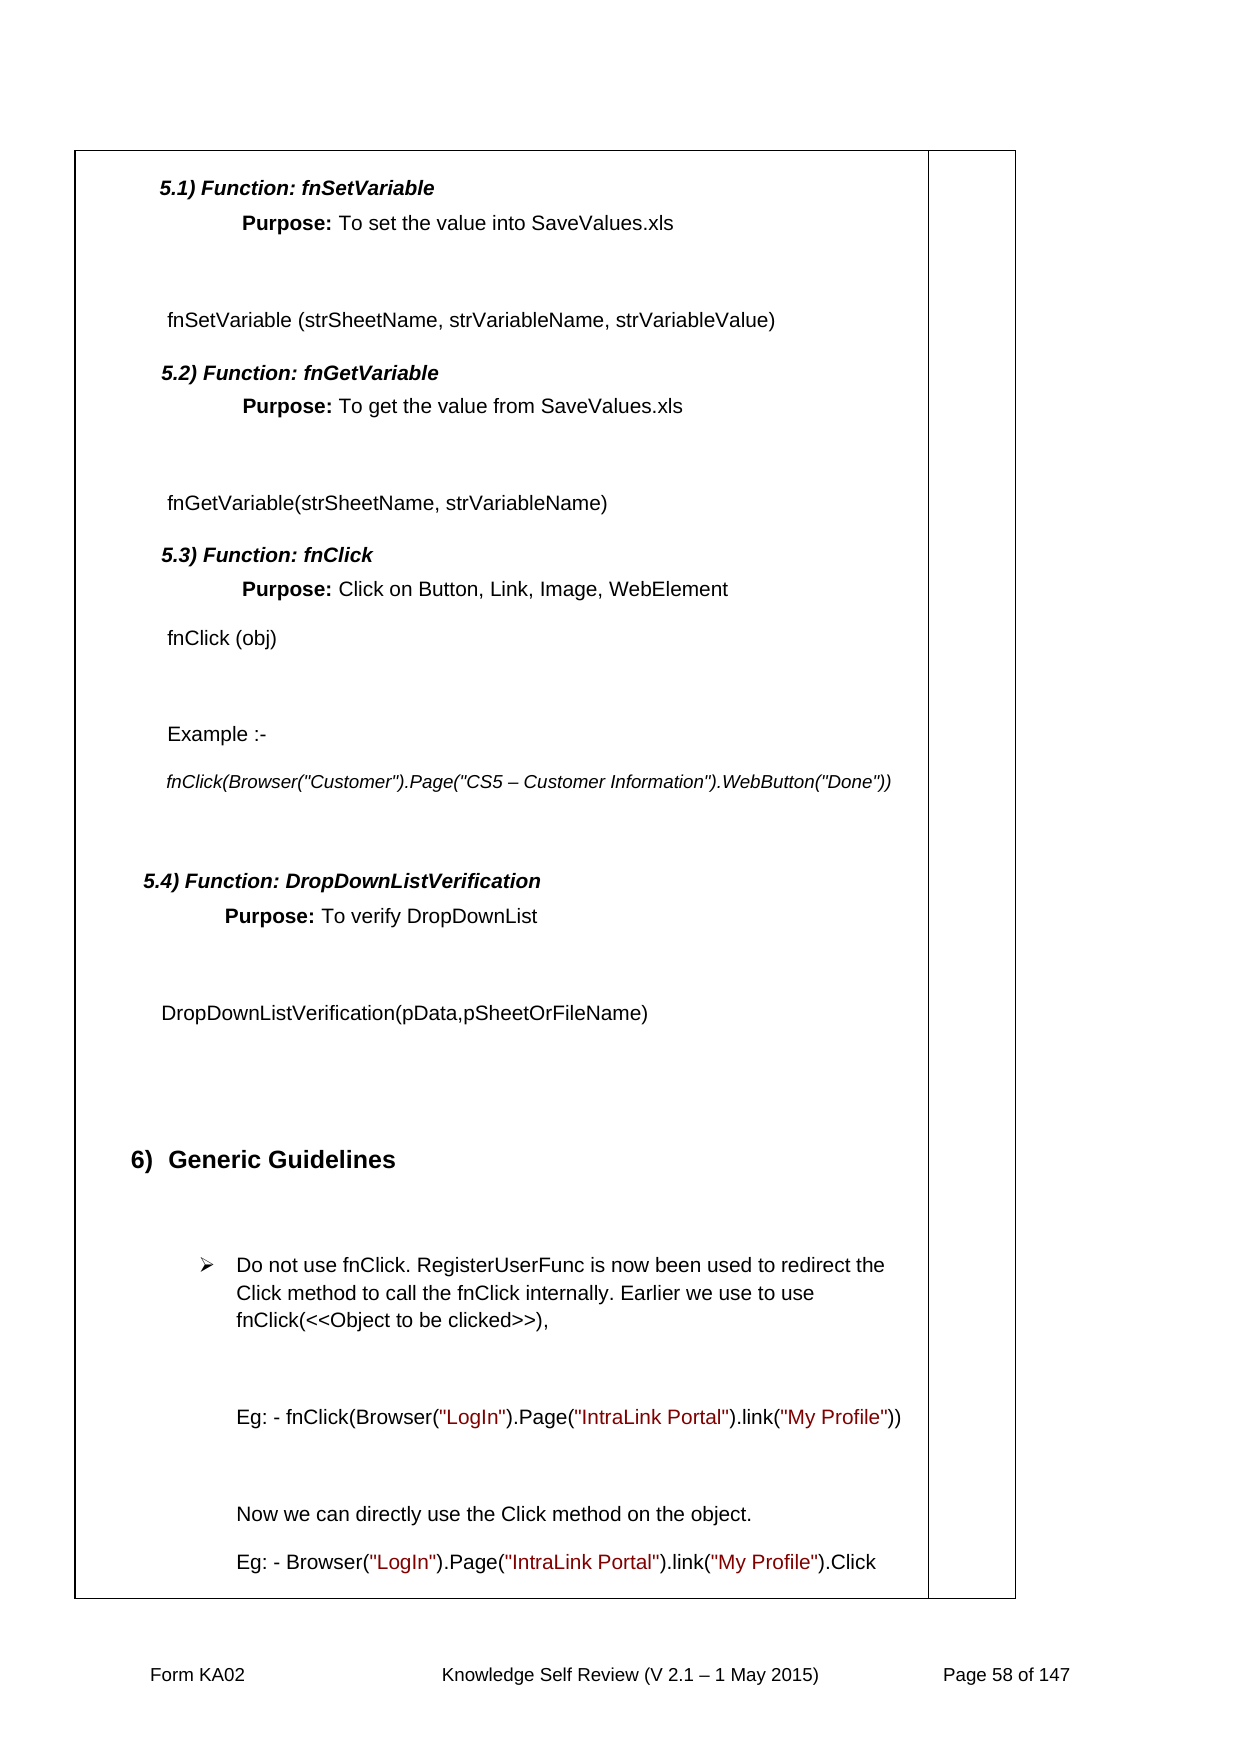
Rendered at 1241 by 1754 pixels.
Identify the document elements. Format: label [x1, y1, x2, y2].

table_cell [929, 151, 1015, 1598]
table_cell [76, 151, 928, 1598]
